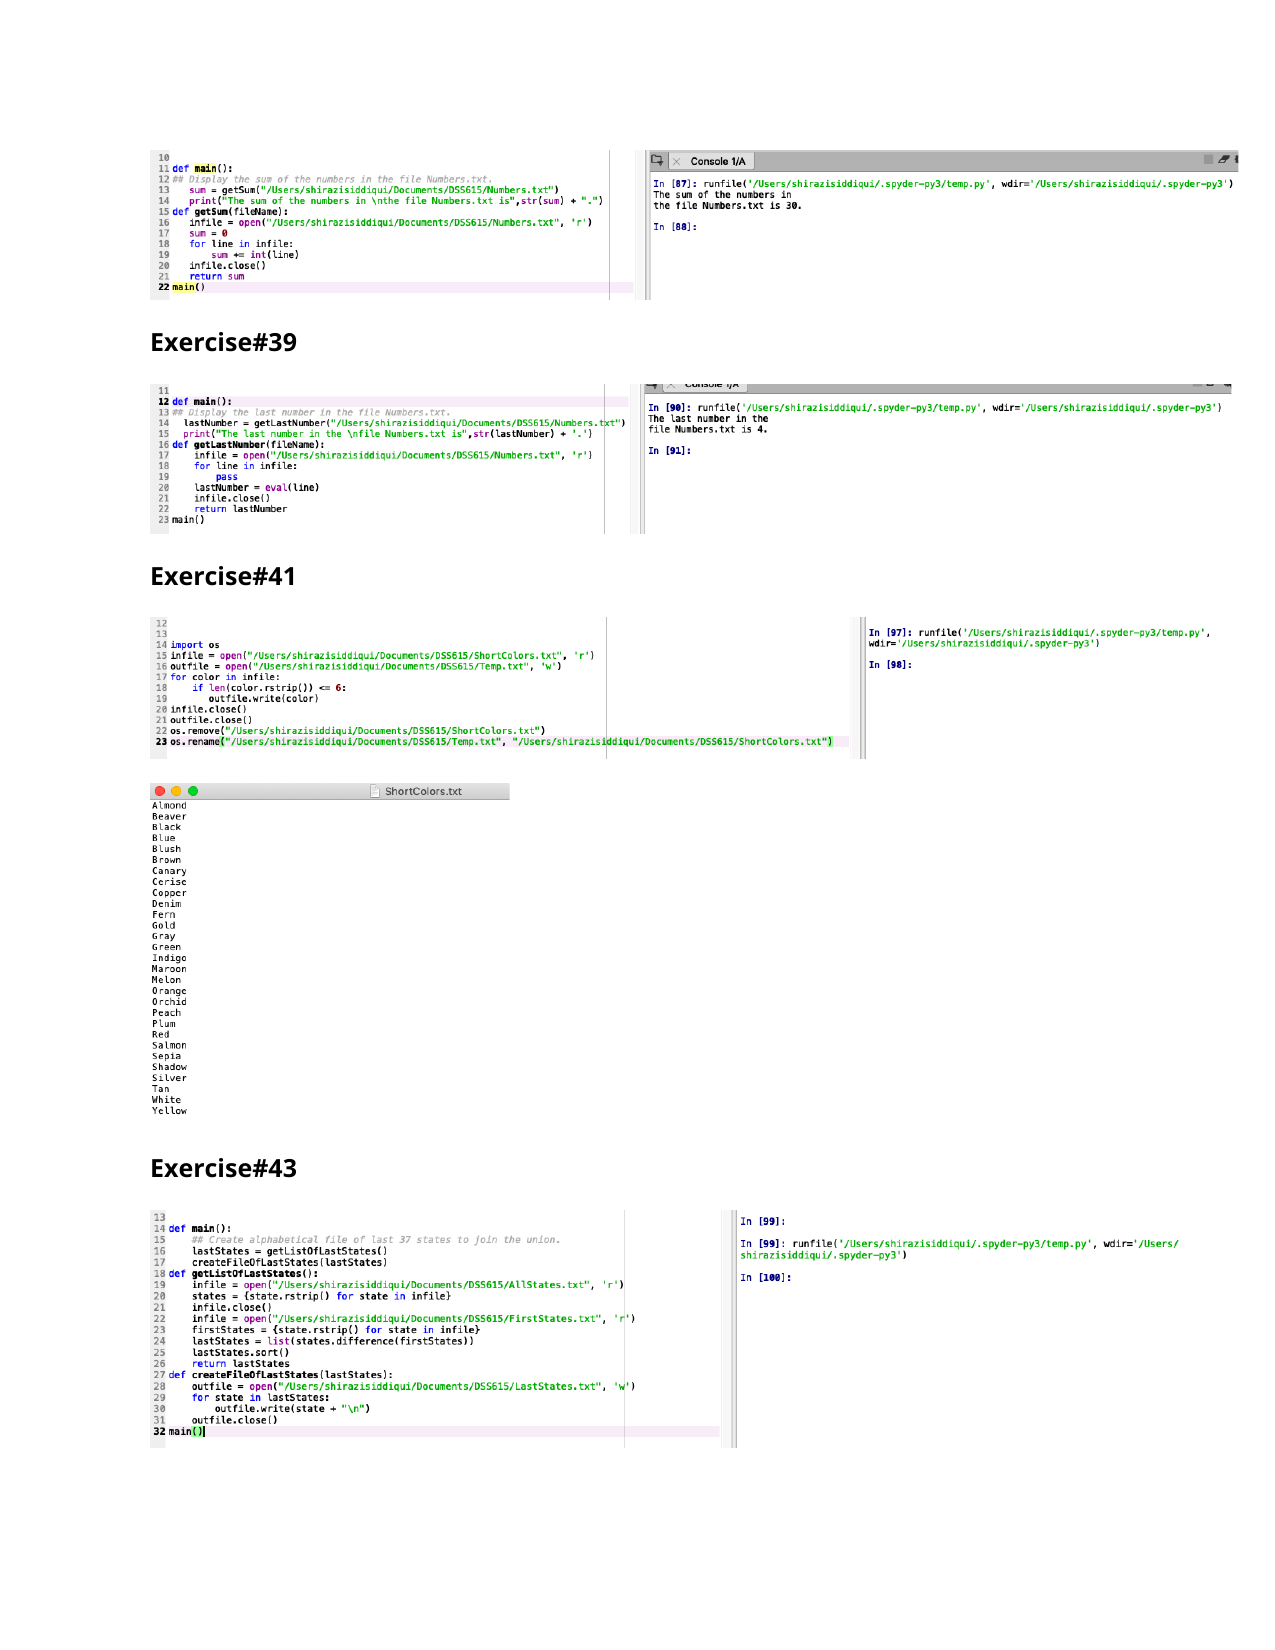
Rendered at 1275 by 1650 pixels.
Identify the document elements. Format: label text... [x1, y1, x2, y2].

picture [150, 150, 1239, 300]
text Exercise#39 [150, 325, 1125, 359]
picture [150, 617, 1228, 759]
picture [150, 384, 1232, 534]
picture [150, 1210, 1190, 1448]
text Exercise#43 [150, 1151, 1125, 1185]
picture [150, 783, 510, 1126]
text Exercise#41 [150, 558, 1125, 592]
